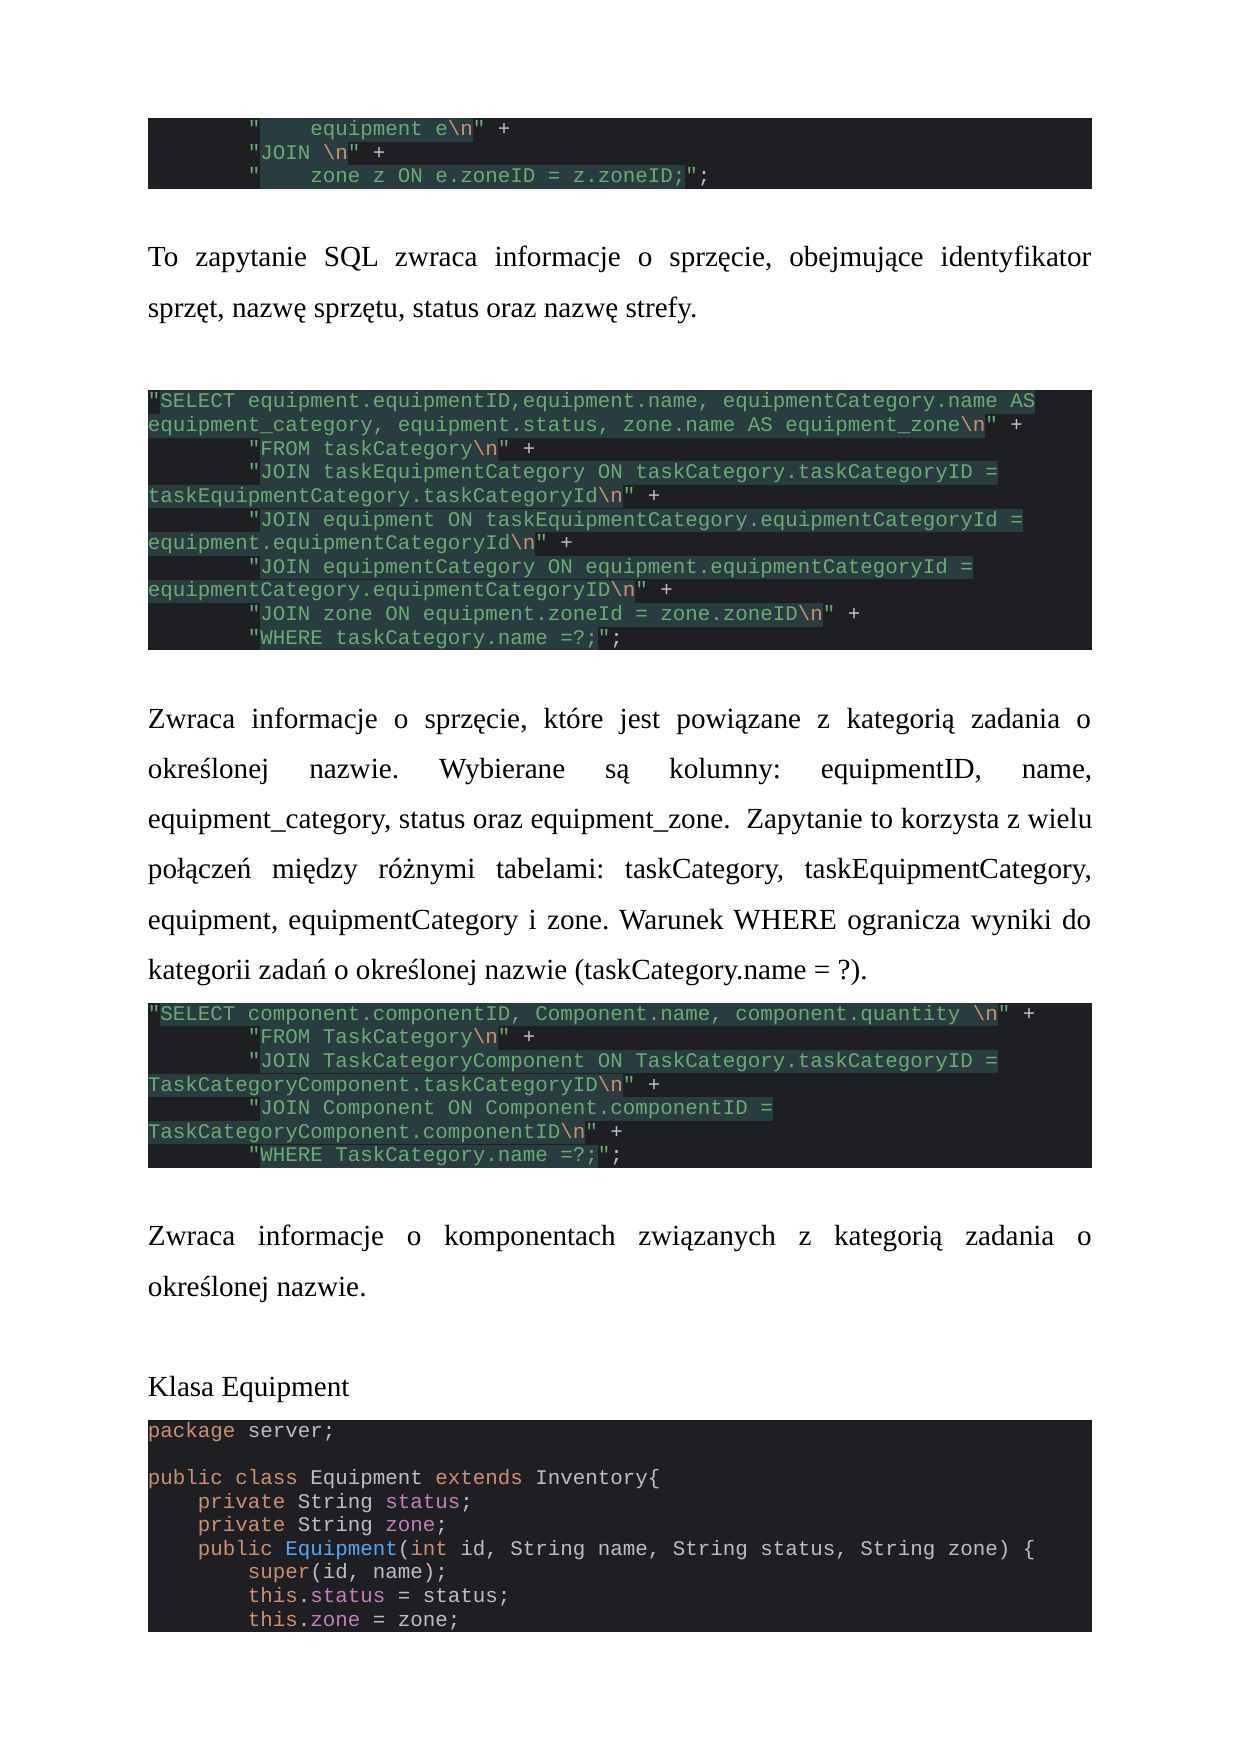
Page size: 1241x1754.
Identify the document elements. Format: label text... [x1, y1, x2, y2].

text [148, 118, 260, 189]
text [148, 1420, 1092, 1632]
text Zwraca informacje o sprzęcie, które jest powiązane z kategorią zadania o określonej nazwie. Wybierane są kolumny: equipmentID, name, equipment_category, status oraz equipment_zone. Zapytanie to korzysta z wielu połączeń między różnymi tabelami: taskCategory, taskEquipmentCategory, equipment, equipmentCategory i zone. Warunek WHERE ogranicza wyniki do kategorii zadań o określonej nazwie (taskCategory.name = ?). [148, 701, 1092, 986]
text Zwraca informacje o komponentach związanych z kategorią zadania o określonej nazwie. [148, 1218, 1092, 1302]
text Klasa Equipment [148, 1369, 1092, 1403]
text "SELECT component.componentID, Component.name, component.quantity \n" + "FROM TaskCategory\n" + "JOIN TaskCategoryComponent ON TaskCategory.taskCategoryID = TaskCategoryComponent.taskCategoryID\n" + "JOIN Component ON Component.componentID = TaskCategoryComponent.componentID\n" + "WHERE TaskCategory.name =?;"; [148, 1003, 1092, 1168]
text "SELECT equipment.equipmentID,equipment.name, equipmentCategory.name AS equipment_category, equipment.status, zone.name AS equipment_zone\n" + "FROM taskCategory\n" + "JOIN taskEquipmentCategory ON taskCategory.taskCategoryID = taskEquipmentCategory.taskCategoryId\n" + "JOIN equipment ON taskEquipmentCategory.equipmentCategoryId = equipment.equipmentCategoryId\n" + "JOIN equipmentCategory ON equipment.equipmentCategoryId = equipmentCategory.equipmentCategoryID\n" + "JOIN zone ON equipment.zoneId = zone.zoneID\n" + "WHERE taskCategory.name =?;"; [148, 390, 1092, 650]
text To zapytanie SQL zwraca informacje o sprzęcie, obejmujące identyfikator sprzęt, nazwę sprzętu, status oraz nazwę strefy. [148, 239, 1092, 323]
